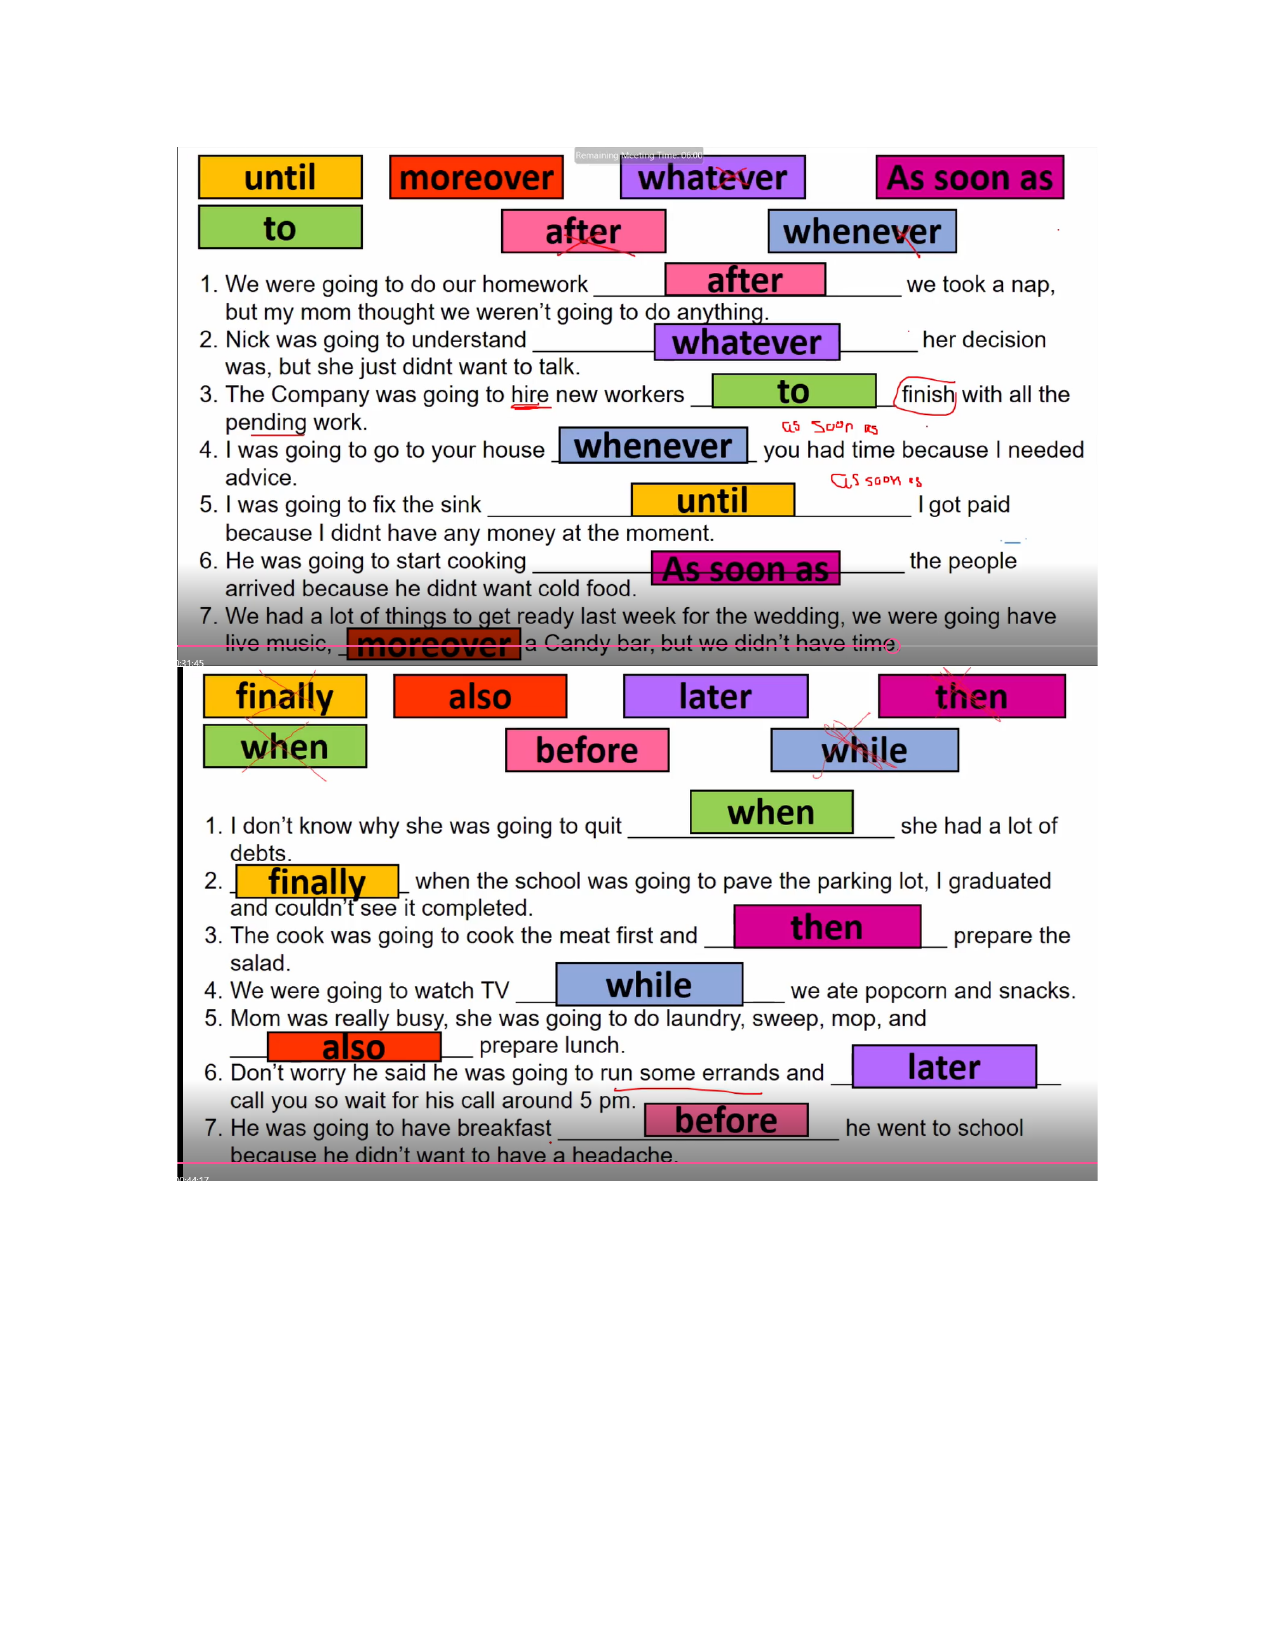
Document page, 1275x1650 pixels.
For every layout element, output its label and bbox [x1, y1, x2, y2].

picture [177, 667, 1098, 1181]
picture [177, 147, 1098, 666]
